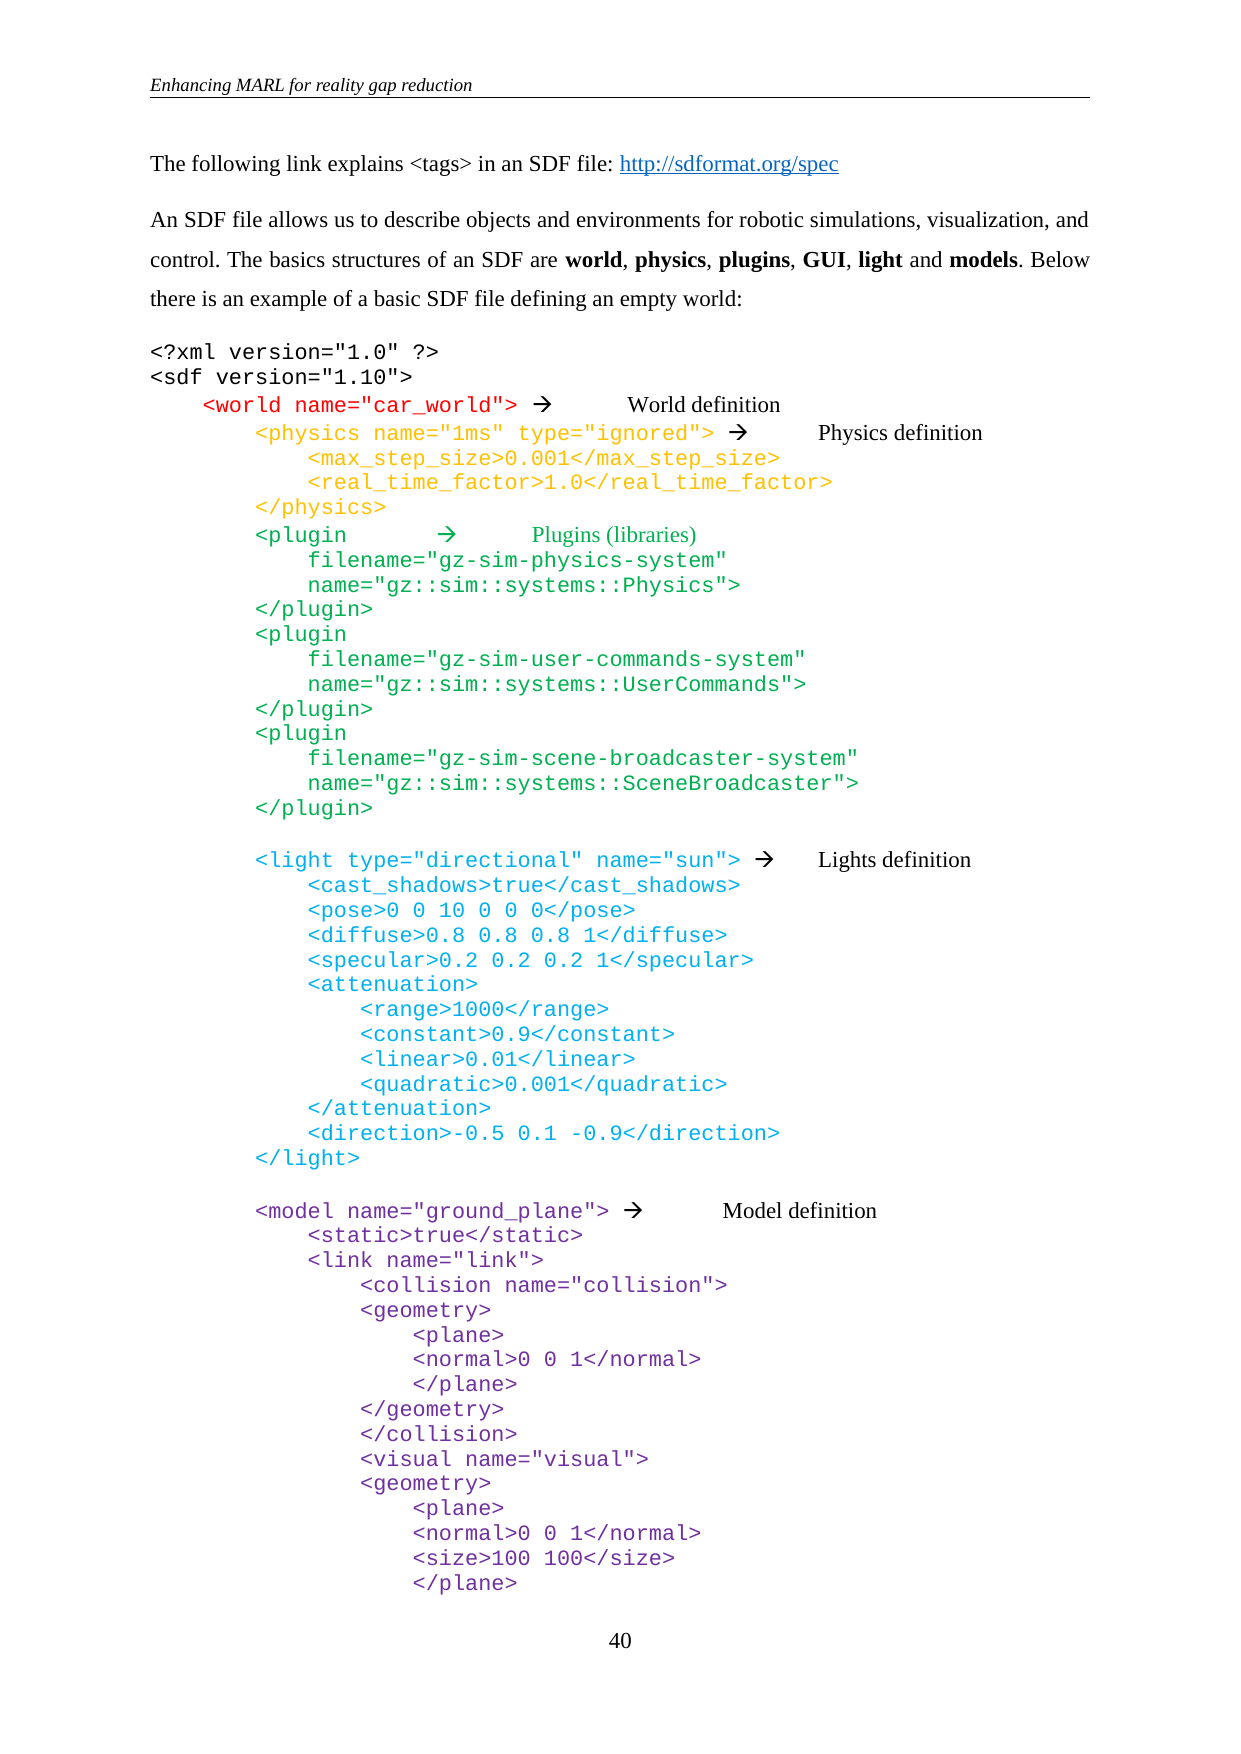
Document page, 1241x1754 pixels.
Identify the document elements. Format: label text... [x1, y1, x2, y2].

text An SDF file allows us to describe objects and environments for robotic simulations, visualization, and control. The basics structures of an SDF are world, physics, plugins, GUI, light and models. Below there is an example of a basic SDF file defining an empty world: [150, 206, 1090, 311]
text <static>true</static> [150, 1224, 1090, 1249]
text <direction>-0.5 0.1 -0.9</direction> [150, 1122, 1090, 1147]
text <plugin [150, 722, 1090, 747]
text <size>100 100</size> [150, 1547, 1090, 1572]
text <diffuse>0.8 0.8 0.8 1</diffuse> [150, 924, 1090, 949]
text name="gz::sim::systems::UserCommands"> [150, 673, 1090, 698]
text </plane> [150, 1373, 1090, 1398]
text <real_time_factor>1.0</real_time_factor> [150, 471, 1090, 496]
text <cast_shadows>true</cast_shadows> [150, 874, 1090, 899]
text <normal>0 0 1</normal> [150, 1348, 1090, 1373]
text <sdf version="1.10"> [150, 366, 1090, 391]
text <geometry> [150, 1472, 1090, 1497]
text <light type="directional" name="sun"> Lights definition [150, 846, 1090, 874]
text </physics> [150, 496, 1090, 521]
text filename="gz-sim-physics-system" [150, 549, 1090, 574]
text <visual name="visual"> [150, 1448, 1090, 1472]
text <?xml version="1.0" ?> [150, 341, 1090, 366]
text The following link explains <tags> in an SDF file: http://sdformat.org/spec [150, 150, 1090, 176]
text </attenuation> [150, 1097, 1090, 1122]
text <quadratic>0.001</quadratic> [150, 1073, 1090, 1097]
text <linear>0.01</linear> [150, 1048, 1090, 1073]
text <plane> [150, 1497, 1090, 1522]
text <max_step_size>0.001</max_step_size> [150, 447, 1090, 471]
text <collision name="collision"> [150, 1274, 1090, 1299]
text </plugin> [150, 797, 1090, 822]
text filename="gz-sim-scene-broadcaster-system" [150, 747, 1090, 772]
text <constant>0.9</constant> [150, 1023, 1090, 1048]
text <plugin Plugins (libraries) [150, 521, 1090, 549]
text name="gz::sim::systems::SceneBroadcaster"> [150, 772, 1090, 797]
text </plugin> [150, 698, 1090, 722]
text <attenuation> [150, 973, 1090, 998]
text <pose>0 0 10 0 0 0</pose> [150, 899, 1090, 924]
text <range>1000</range> [150, 998, 1090, 1023]
text <plane> [150, 1324, 1090, 1348]
text </geometry> [150, 1398, 1090, 1423]
text <physics name="1ms" type="ignored"> Physics definition [150, 419, 1090, 447]
text <link name="link"> [150, 1249, 1090, 1274]
text name="gz::sim::systems::Physics"> [150, 574, 1090, 598]
text </plane> [150, 1572, 1090, 1596]
text <plugin [150, 623, 1090, 648]
text <normal>0 0 1</normal> [150, 1522, 1090, 1547]
text <model name="ground_plane"> Model definition [150, 1197, 1090, 1224]
text </collision> [150, 1423, 1090, 1448]
text <specular>0.2 0.2 0.2 1</specular> [150, 949, 1090, 973]
text </plugin> [150, 598, 1090, 623]
text <geometry> [150, 1299, 1090, 1324]
text </light> [150, 1147, 1090, 1172]
text <world name="car_world"> World definition [150, 391, 1090, 419]
text filename="gz-sim-user-commands-system" [150, 648, 1090, 673]
